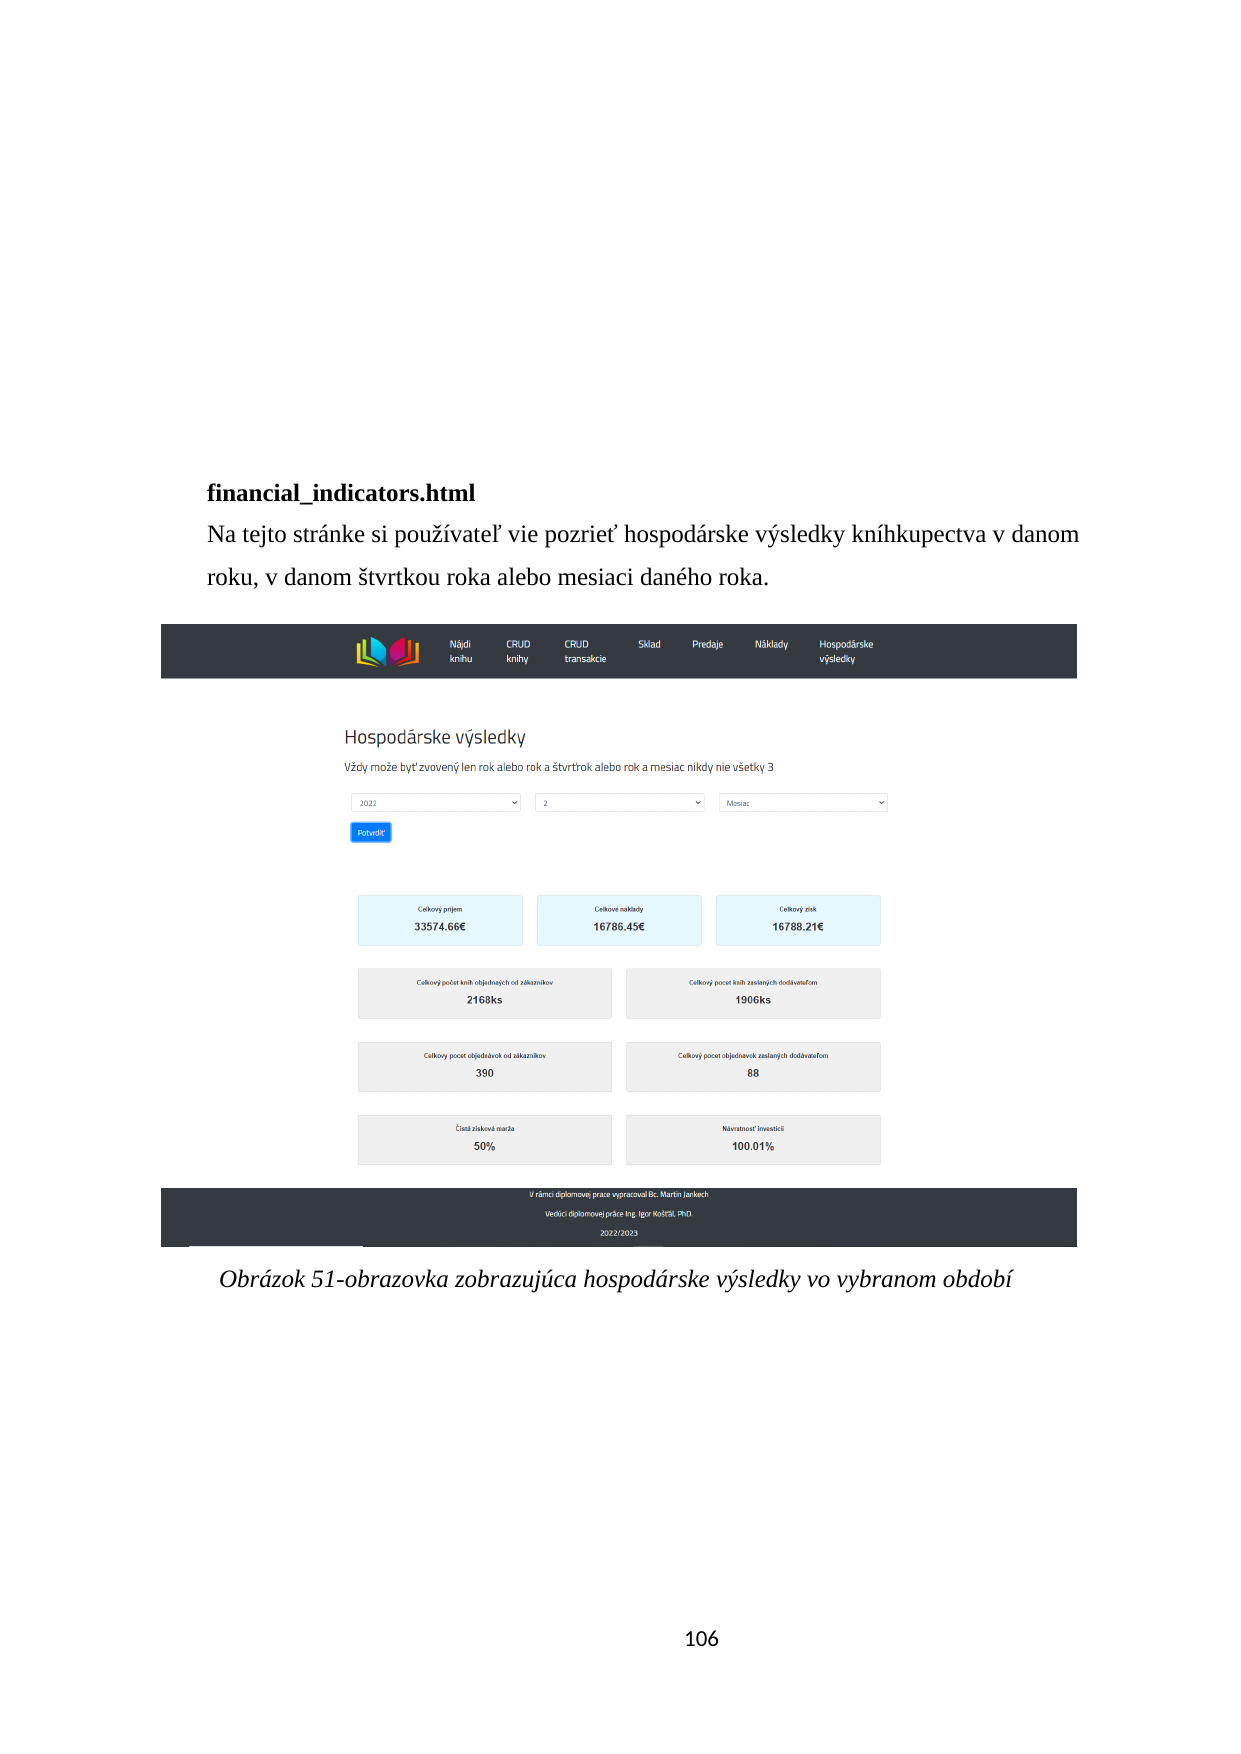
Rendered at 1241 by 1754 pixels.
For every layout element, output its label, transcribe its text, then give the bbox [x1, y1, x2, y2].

picture [161, 624, 1077, 867]
text Na tejto stránke si používateľ vie pozrieť hospodárske výsledky kníhkupectva v danom roku, v danom štvrtkou roka alebo mesiaci daného roka. [207, 519, 1122, 591]
text financial_indicators.html [207, 478, 1122, 506]
picture [161, 876, 1077, 1247]
